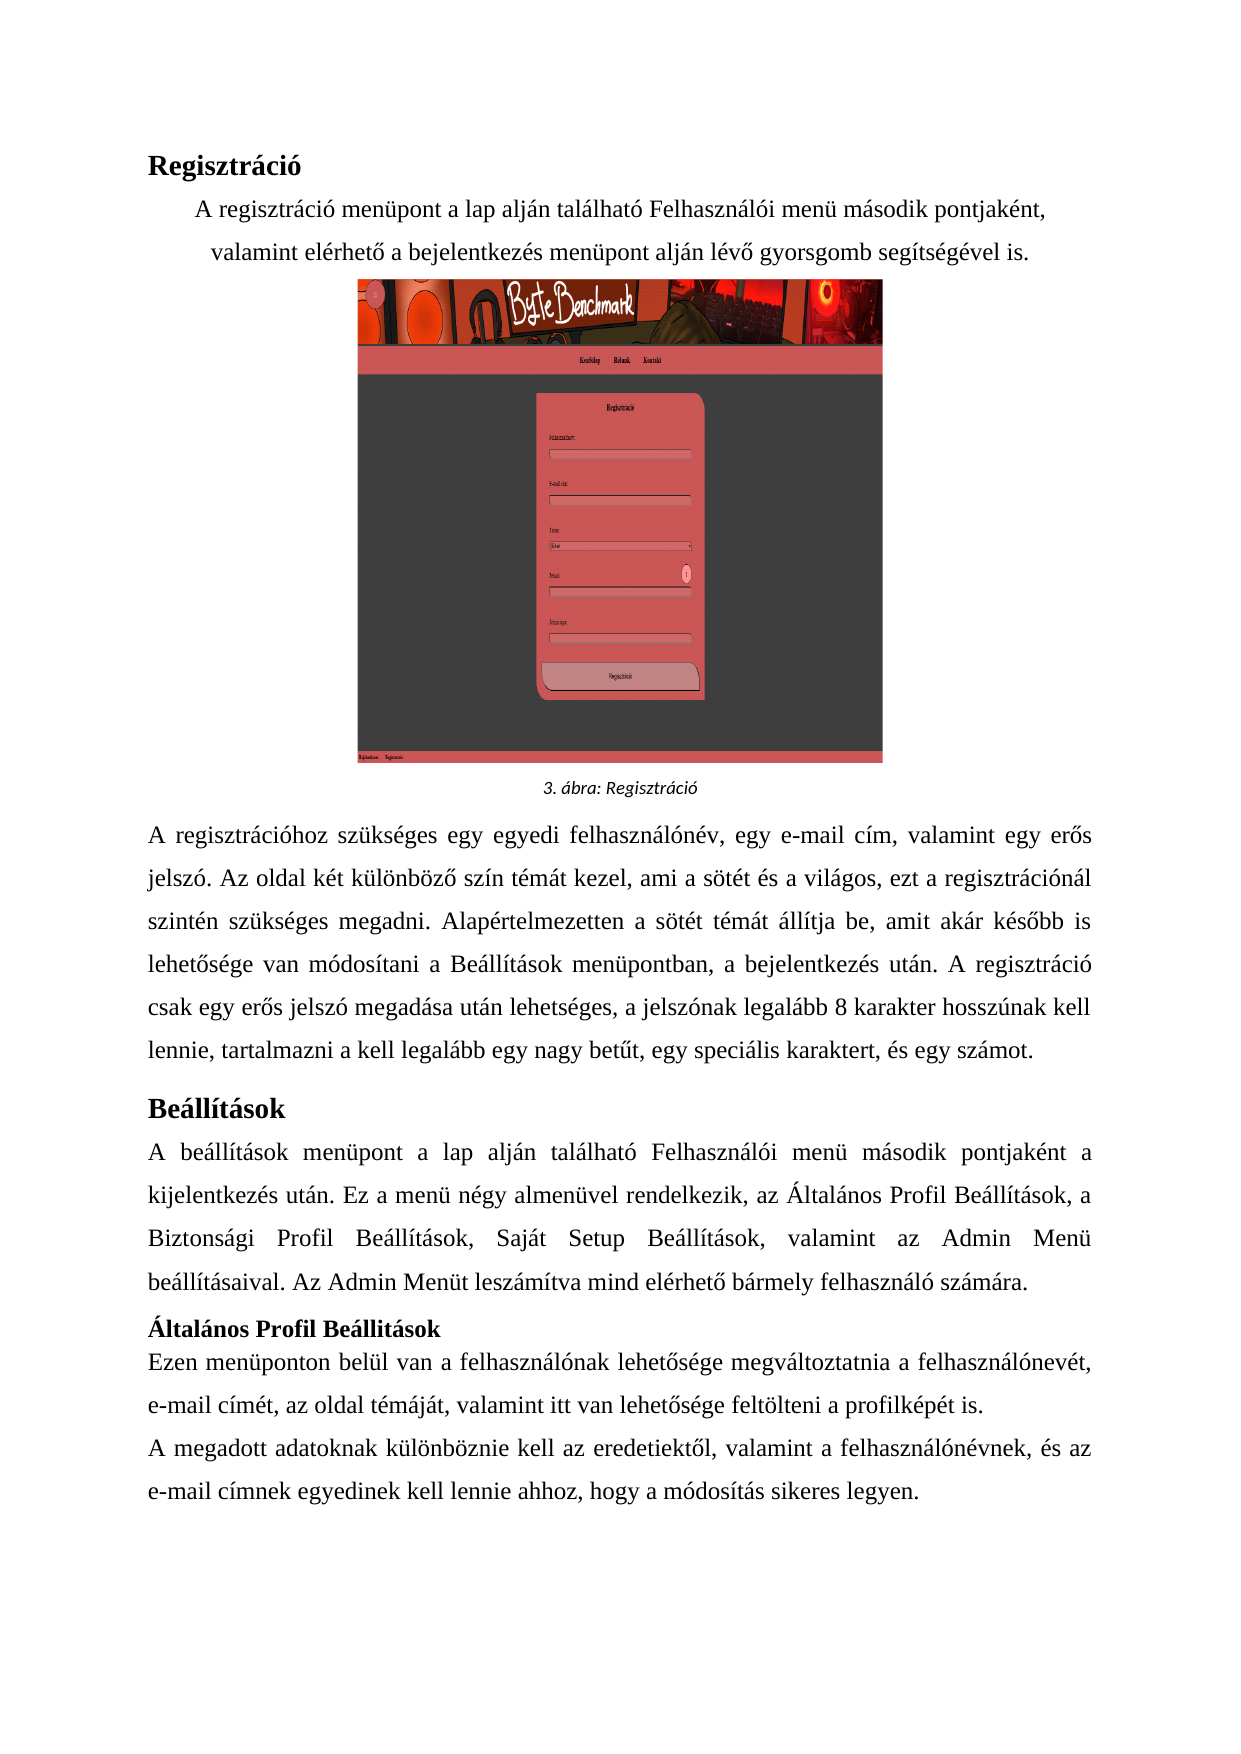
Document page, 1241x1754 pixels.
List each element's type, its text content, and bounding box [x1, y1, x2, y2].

text A regisztrációhoz szükséges egy egyedi felhasználónév, egy e-mail cím, valamint egy erős jelszó. Az oldal két különböző szín témát kezel, ami a sötét és a világos, ezt a regisztrációnál szintén szükséges megadni. Alapértelmezetten a sötét témát állítja be, amit akár később is lehetősége van módosítani a Beállítások menüpontban, a bejelentkezés után. A regisztráció csak egy erős jelszó megadása után lehetséges, a jelszónak legalább 8 karakter hosszúnak kell lennie, tartalmazni a kell legalább egy nagy betűt, egy speciális karaktert, és egy számot. [148, 820, 1093, 1064]
text Általános Profil Beállitások [148, 1314, 1093, 1343]
text A megadott adatoknak különböznie kell az eredetiektől, valamint a felhasználónévnek, és az e-mail címnek egyedinek kell lennie ahhoz, hogy a módosítás sikeres legyen. [148, 1433, 1093, 1505]
text Ezen menüponton belül van a felhasználónak lehetősége megváltoztatnia a felhasználónevét, e-mail címét, az oldal témáját, valamint itt van lehetősége feltölteni a profilképét is. [148, 1347, 1093, 1419]
text Beállítások [148, 1091, 1093, 1125]
picture [357, 279, 883, 763]
text A beállítások menüpont a lap alján található Felhasználói menü második pontjaként a kijelentkezés után. Ez a menü négy almenüvel rendelkezik, az Általános Profil Beállítások, a Biztonsági Profil Beállítások, Saját Setup Beállítások, valamint az Admin Menü beállításaival. Az Admin Menüt leszámítva mind elérhető bármely felhasználó számára. [148, 1137, 1093, 1295]
text Regisztráció [148, 148, 1093, 181]
